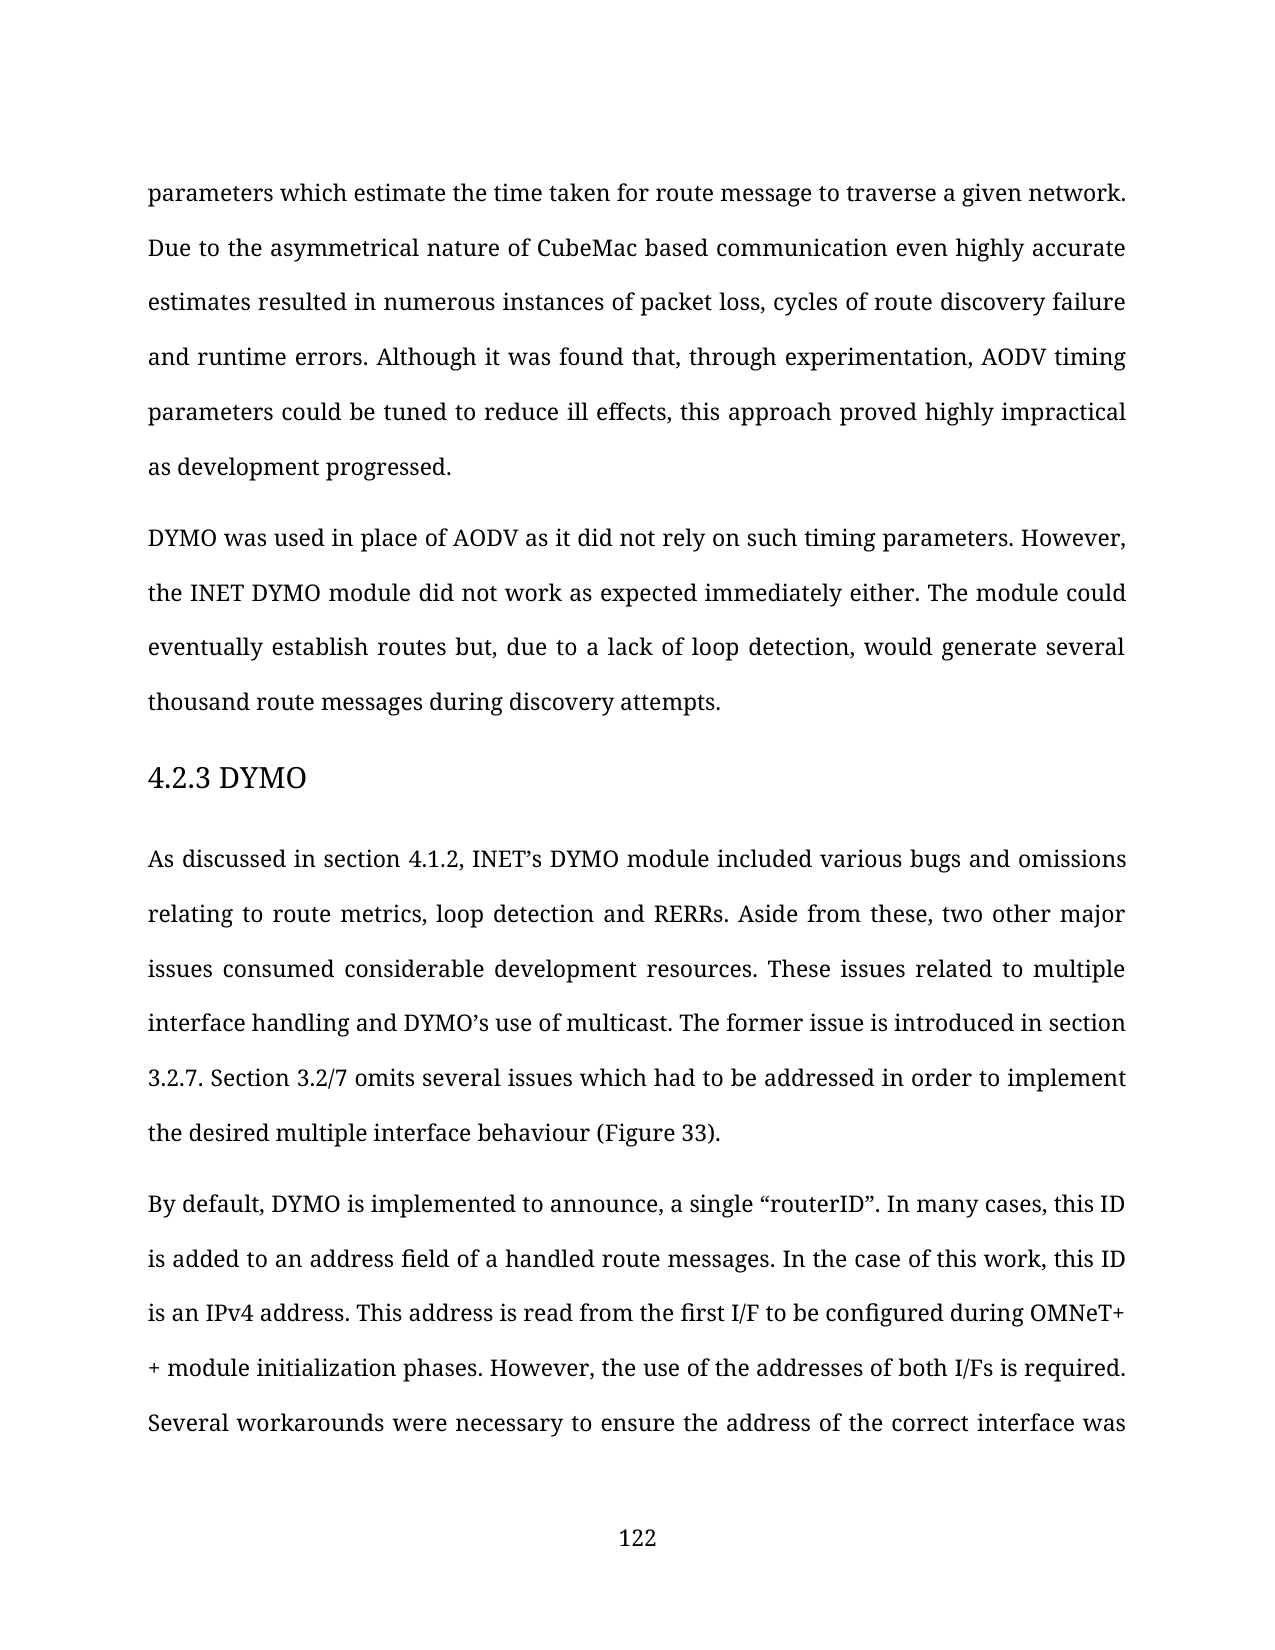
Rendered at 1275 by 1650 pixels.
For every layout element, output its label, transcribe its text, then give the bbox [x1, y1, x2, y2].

text DYMO was used in place of AODV as it did not rely on such timing parameters. However, the INET DYMO module did not work as expected immediately either. The module could eventually establish routes but, due to a lack of loop detection, would generate several thousand route messages during discovery attempts. [148, 522, 1127, 717]
subtitle DYMO [148, 757, 1127, 797]
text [148, 1188, 1127, 1438]
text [148, 177, 1127, 482]
text As discussed in section 4.1.2, INET’s DYMO module included various bugs and omissions relating to route metrics, loop detection and RERRs. Aside from these, two other major issues consumed considerable development resources. These issues related to multiple interface handling and DYMO’s use of multicast. The former issue is introduced in section 3.2.7. Section 3.2/7 omits several issues which had to be addressed in order to implement the desired multiple interface behaviour (Figure 33). [148, 843, 1127, 1148]
